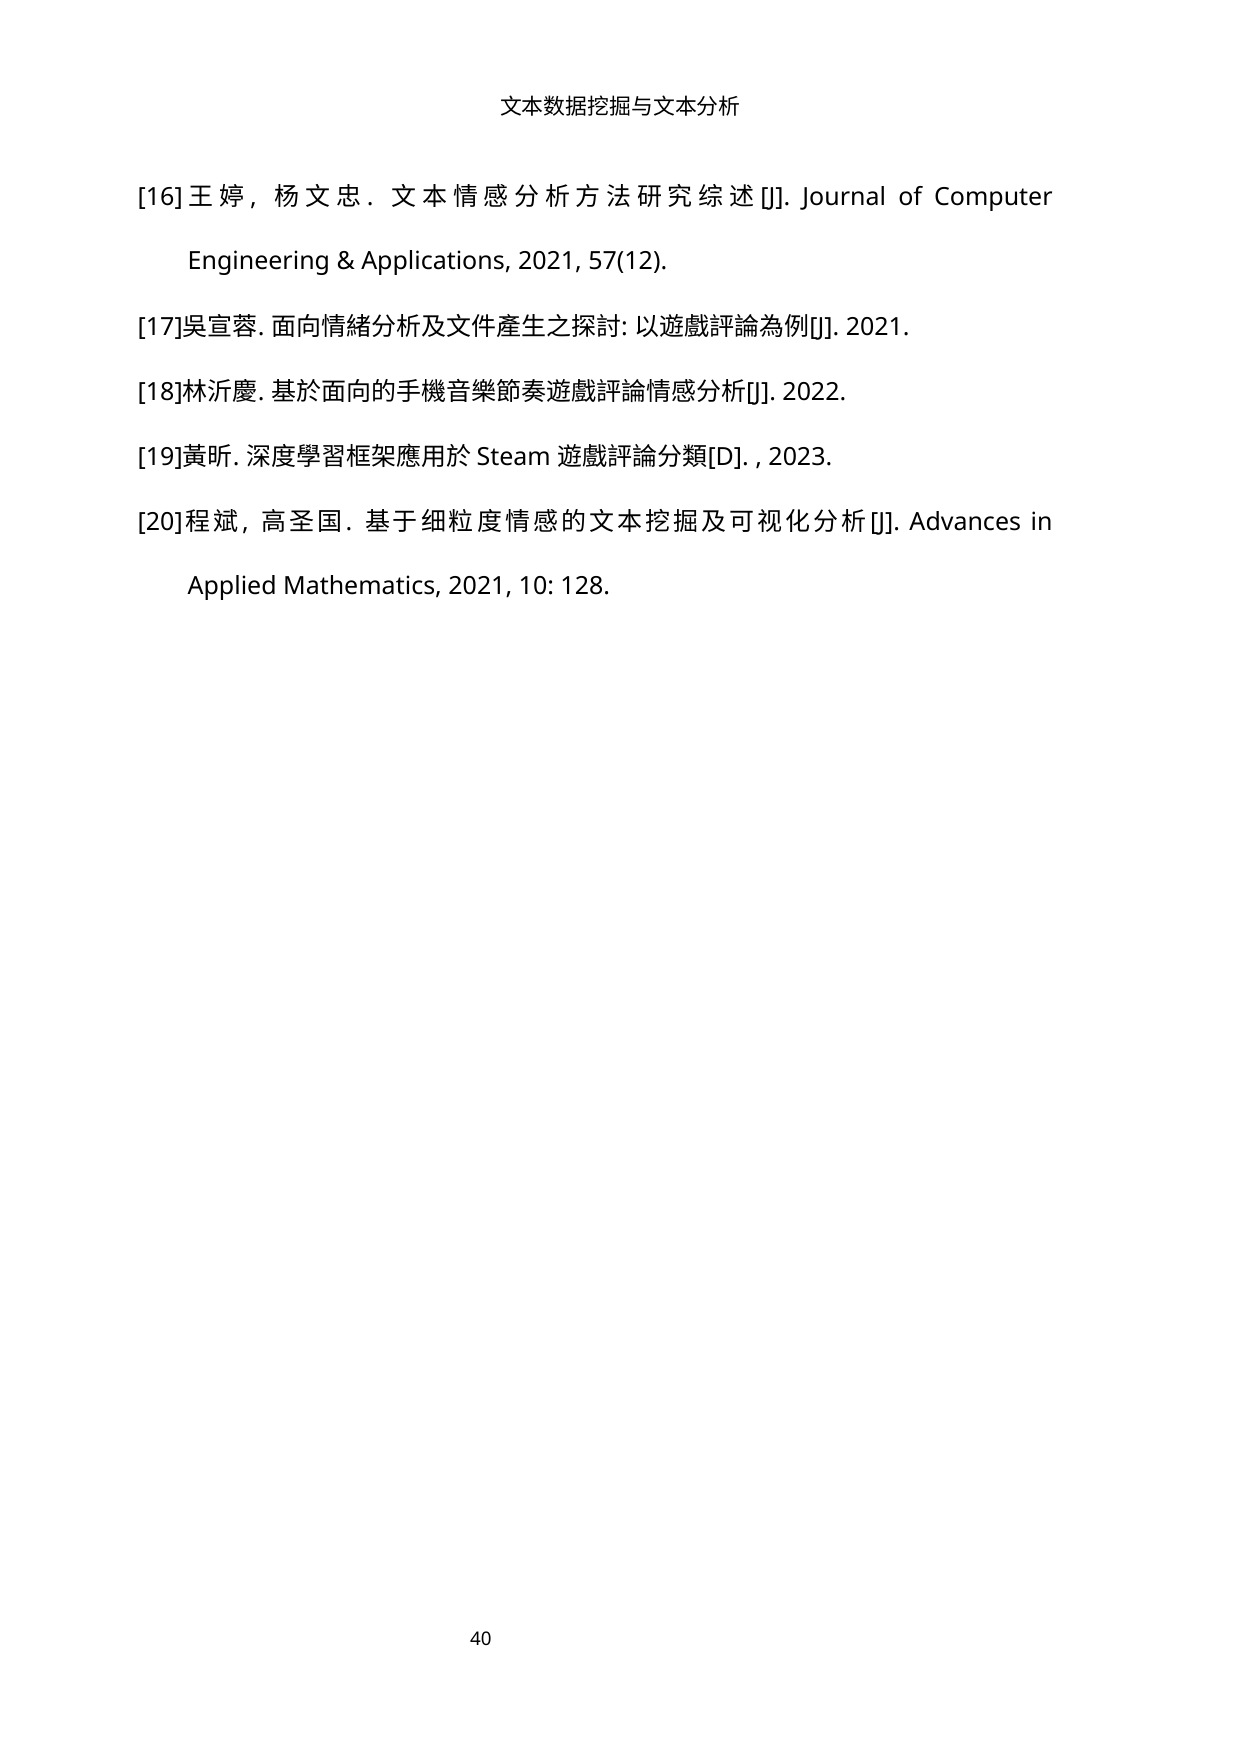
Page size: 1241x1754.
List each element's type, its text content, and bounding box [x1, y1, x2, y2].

text [19]黃昕. 深度學習框架應用於 Steam 遊戲評論分類[D]. , 2023. [137, 422, 1053, 487]
text [16]王婷, 杨文忠. 文本情感分析方法研究综述[J]. Journal of Computer Engineering & Applications, 2021, 57(12). [137, 162, 1053, 292]
text [18]林沂慶. 基於面向的手機音樂節奏遊戲評論情感分析[J]. 2022. [137, 357, 1053, 422]
text [20]程斌, 高圣国. 基于细粒度情感的文本挖掘及可视化分析[J]. Advances in Applied Mathematics, 2021, 10: 128. [137, 487, 1053, 617]
text [17]吳宣蓉. 面向情緒分析及文件產生之探討: 以遊戲評論為例[J]. 2021. [137, 292, 1053, 357]
